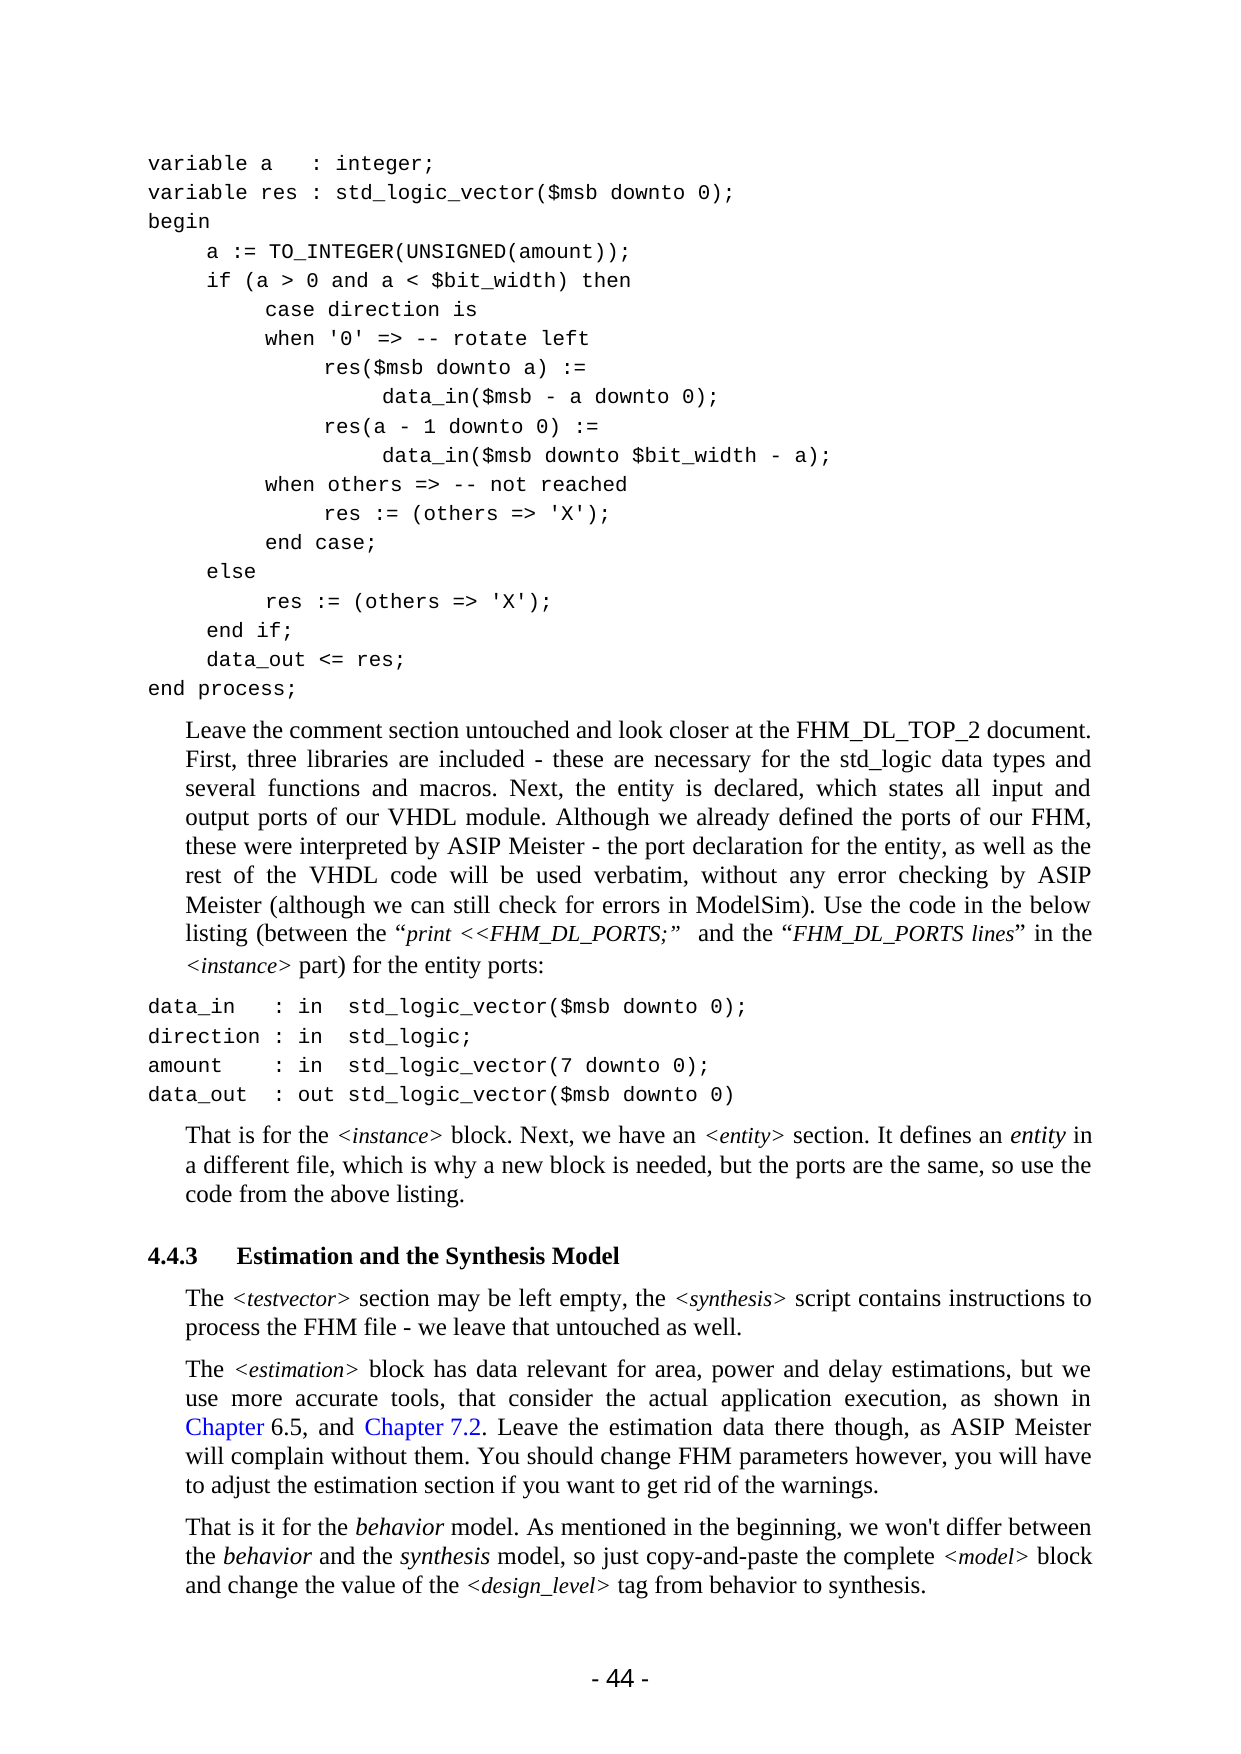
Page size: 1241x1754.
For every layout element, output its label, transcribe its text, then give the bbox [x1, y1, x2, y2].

text res := (others => 'X'); [148, 585, 1092, 614]
text case direction is [148, 293, 1092, 323]
text else [148, 556, 1092, 585]
text when others => -- not reached [148, 468, 1092, 498]
text data_in : in std_logic_vector($msb downto 0); [148, 991, 1092, 1020]
text res($msb downto a) := [148, 352, 1092, 381]
text when '0' => -- rotate left [148, 323, 1092, 352]
text direction : in std_logic; [148, 1020, 1092, 1049]
text data_out : out std_logic_vector($msb downto 0) [148, 1078, 1092, 1108]
text res(a - 1 downto 0) := [148, 410, 1092, 439]
text variable res : std_logic_vector($msb downto 0); [148, 177, 1092, 206]
text end if; [148, 614, 1092, 643]
text The <estimation> block has data relevant for area, power and delay estimations, but we use more accurate tools, that consider the actual application execution, as shown in Chapter ‎6.5, and Chapter ‎7.2. Leave the estimation data there though, as ASIP Meister will complain without them. You should change FHM parameters however, you will have to adjust the estimation section if you want to get rid of the warnings. [185, 1353, 1092, 1499]
text amount : in std_logic_vector(7 downto 0); [148, 1049, 1092, 1078]
text That is it for the behavior model. As mentioned in the beginning, we won't differ between the behavior and the synthesis model, so just copy-and-paste the complete <model> block and change the value of the <design_level> tag from behavior to synthesis. [185, 1512, 1092, 1599]
text data_in($msb downto $bit_width - a); [148, 439, 1092, 468]
text data_out <= res; [148, 643, 1092, 673]
text a := TO_INTEGER(UNSIGNED(amount)); [148, 235, 1092, 264]
text data_in($msb - a downto 0); [148, 381, 1092, 410]
subtitle Estimation and the Synthesis Model [148, 1233, 1092, 1270]
text The <testvector> section may be left empty, the <synthesis> script contains instructions to process the FHM file - we leave that untouched as well. [185, 1283, 1092, 1341]
text res := (others => 'X'); [148, 498, 1092, 527]
text begin [148, 206, 1092, 235]
text if (a > 0 and a < $bit_width) then [148, 264, 1092, 293]
text Leave the comment section untouched and look closer at the FHM_DL_TOP_2 document. First, three libraries are included - these are necessary for the std_logic data types and several functions and macros. Next, the entity is declared, which states all input and output ports of our VHDL module. Although we already defined the ports of our FHM, these were interpreted by ASIP Meister - the port declaration for the entity, as well as the rest of the VHDL code will be used verbatim, without any error checking by ASIP Meister (although we can still check for errors in ModelSim). Use the code in the below listing (between the “print <<FHM_DL_PORTS;” and the “FHM_DL_PORTS lines” in the <instance> part) for the entity ports: [185, 714, 1092, 978]
text variable a : integer; [148, 148, 1092, 177]
text end case; [148, 527, 1092, 556]
text end process; [148, 673, 1092, 702]
text That is for the <instance> block. Next, we have an <entity> section. It defines an entity in a different file, which is why a new block is needed, but the ports are the same, so use the code from the above listing. [185, 1120, 1092, 1208]
